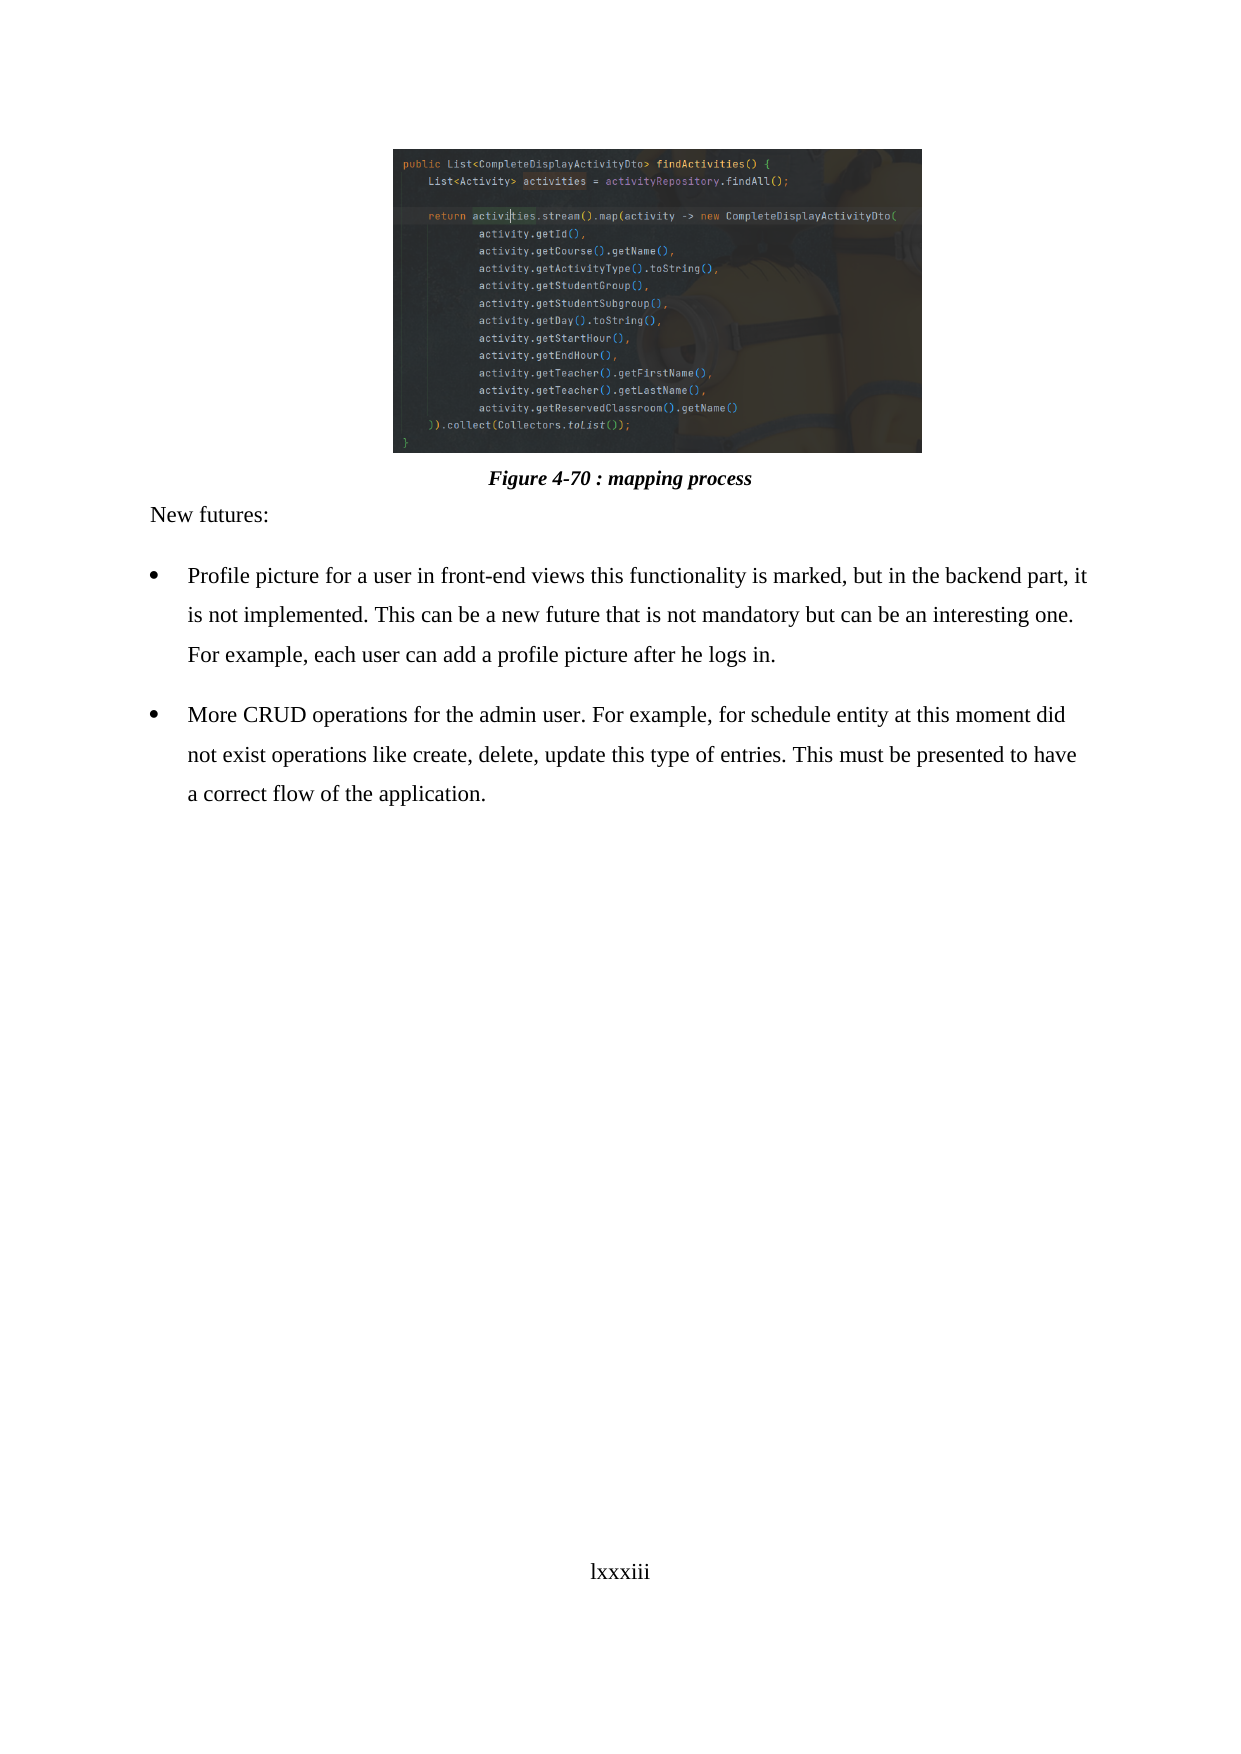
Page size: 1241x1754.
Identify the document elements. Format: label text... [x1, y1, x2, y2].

picture [393, 149, 922, 453]
list Profile picture for a user in front-end views this functionality is marked, but in the backend part, it is not implemented. This can be a new future that is not mandatory but can be an interesting one. For example, each user can add a profile picture after he logs in. [150, 562, 1090, 667]
text New futures: [150, 502, 1090, 528]
list More CRUD operations for the admin user. For example, for schedule entity at this moment did not exist operations like create, delete, update this type of entries. This must be presented to have a correct flow of the application. [150, 701, 1090, 806]
